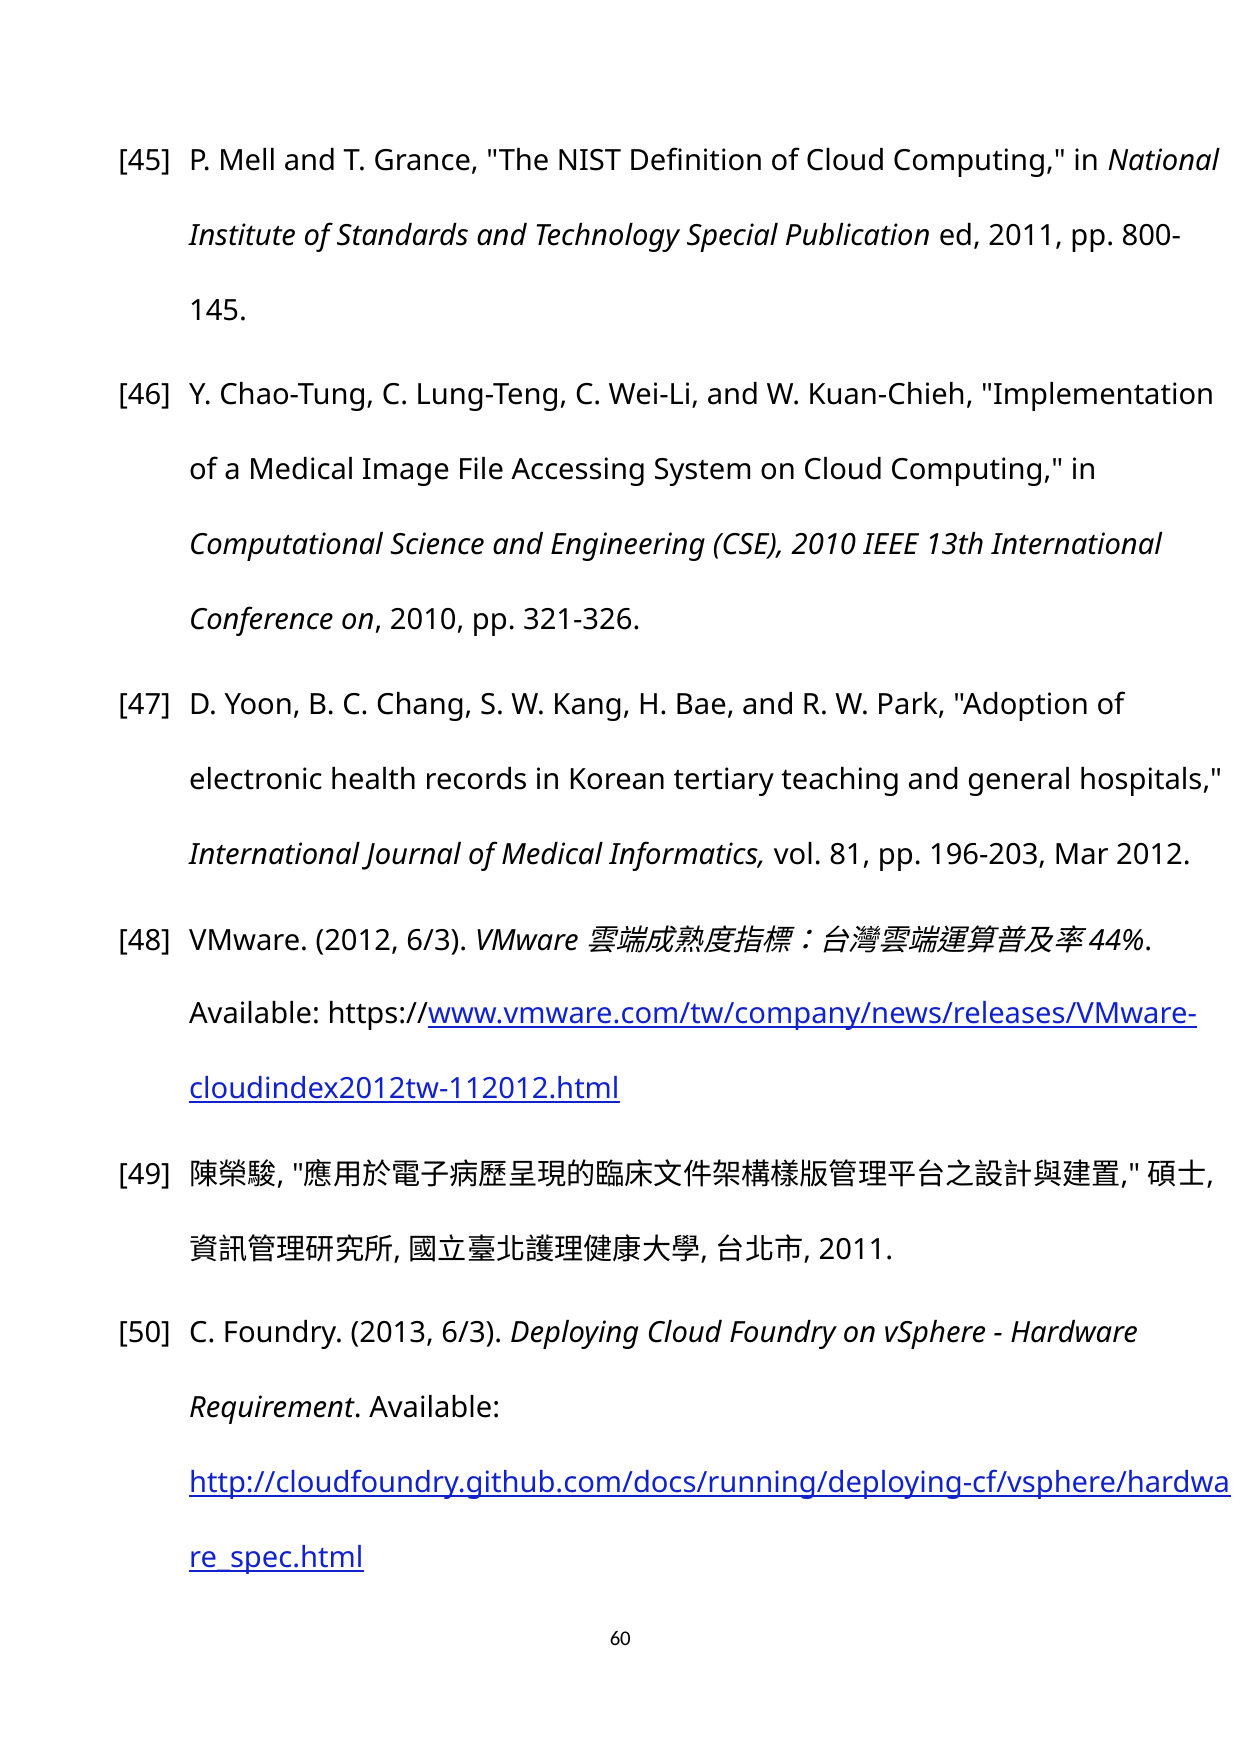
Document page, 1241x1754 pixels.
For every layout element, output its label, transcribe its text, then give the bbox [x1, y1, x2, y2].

text [49] 陳榮駿, "應用於電子病歷呈現的臨床文件架構樣版管理平台之設計與建置," 碩士, 資訊管理研究所, 國立臺北護理健康大學, 台北市, 2011. [118, 1134, 1239, 1284]
text [46] Y. Chao-Tung, C. Lung-Teng, C. Wei-Li, and W. Kuan-Chieh, "Implementation of a Medical Image File Accessing System on Cloud Computing," in Computational Science and Engineering (CSE), 2010 IEEE 13th International Conference on, 2010, pp. 321-326. [118, 356, 1239, 656]
text [48] VMware. (2012, 6/3). VMware 雲端成熟度指標：台灣雲端運算普及率 44%. Available: https://www.vmware.com/tw/company/news/releases/VMware-cloudindex2012tw-112012.html [118, 900, 1239, 1125]
text [47] D. Yoon, B. C. Chang, S. W. Kang, H. Bae, and R. W. Park, "Adoption of electronic health records in Korean tertiary teaching and general hospitals," International Journal of Medical Informatics, vol. 81, pp. 196-203, Mar 2012. [118, 665, 1239, 890]
text [50] C. Foundry. (2013, 6/3). Deploying Cloud Foundry on vSphere - Hardware Requirement. Available: http://cloudfoundry.github.com/docs/running/deploying-cf/vsphere/hardware_spec.html [118, 1293, 1239, 1593]
text [45] P. Mell and T. Grance, "The NIST Definition of Cloud Computing," in National Institute of Standards and Technology Special Publication ed, 2011, pp. 800-145. [118, 122, 1239, 347]
